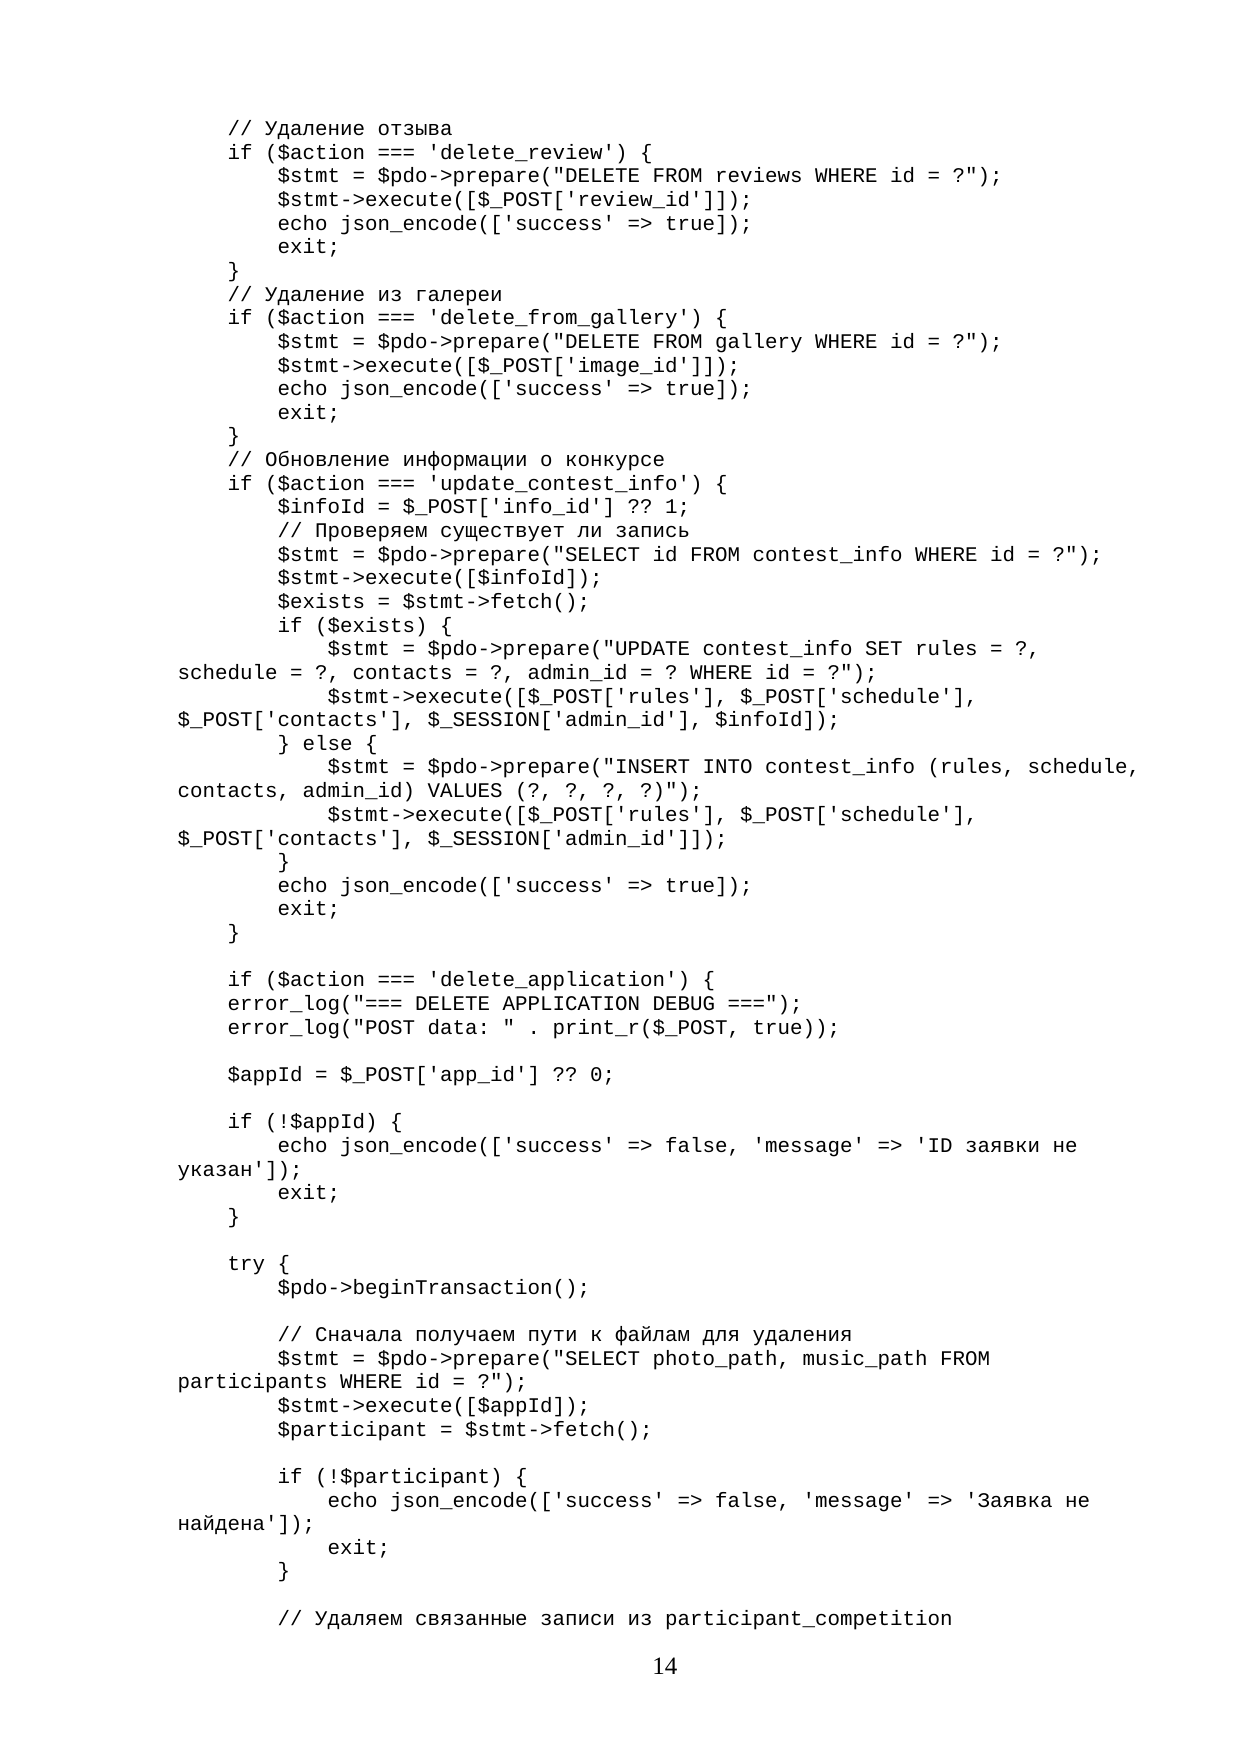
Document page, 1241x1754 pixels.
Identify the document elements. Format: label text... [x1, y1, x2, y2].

text exit; [177, 1182, 1152, 1206]
text $appId = $_POST['app_id'] ?? 0; [177, 1064, 1152, 1088]
text echo json_encode(['success' => false, 'message' => 'ID заявки не указан']); [177, 1135, 1152, 1182]
text $infoId = $_POST['info_id'] ?? 1; [177, 496, 1152, 520]
text } [177, 922, 1152, 946]
text echo json_encode(['success' => true]); [177, 213, 1152, 236]
text $stmt = $pdo->prepare("INSERT INTO contest_info (rules, schedule, contacts, admin_id) VALUES (?, ?, ?, ?)"); [177, 757, 1152, 804]
text if ($action === 'update_contest_info') { [177, 473, 1152, 496]
text } else { [177, 733, 1152, 757]
text try { [177, 1253, 1152, 1277]
text $stmt = $pdo->prepare("SELECT id FROM contest_info WHERE id = ?"); [177, 544, 1152, 567]
text $participant = $stmt->fetch(); [177, 1419, 1152, 1442]
text if (!$participant) { [177, 1466, 1152, 1489]
text error_log("POST data: " . print_r($_POST, true)); [177, 1017, 1152, 1040]
text error_log("=== DELETE APPLICATION DEBUG ==="); [177, 993, 1152, 1017]
text } [177, 426, 1152, 449]
text } [177, 1206, 1152, 1229]
text if (!$appId) { [177, 1111, 1152, 1135]
text $stmt->execute([$appId]); [177, 1395, 1152, 1419]
text $pdo->beginTransaction(); [177, 1277, 1152, 1300]
text // Удаление из галереи [177, 284, 1152, 307]
text // Удаляем связанные записи из participant_competition [177, 1608, 1152, 1631]
text } [177, 260, 1152, 284]
text $stmt->execute([$_POST['image_id']]); [177, 354, 1152, 378]
text } [177, 851, 1152, 875]
text $stmt = $pdo->prepare("UPDATE contest_info SET rules = ?, schedule = ?, contacts = ?, admin_id = ? WHERE id = ?"); [177, 638, 1152, 686]
text echo json_encode(['success' => true]); [177, 378, 1152, 402]
text $stmt = $pdo->prepare("DELETE FROM gallery WHERE id = ?"); [177, 331, 1152, 354]
text exit; [177, 898, 1152, 922]
text $stmt = $pdo->prepare("DELETE FROM reviews WHERE id = ?"); [177, 165, 1152, 189]
text if ($exists) { [177, 615, 1152, 638]
text $stmt->execute([$_POST['review_id']]); [177, 189, 1152, 213]
text echo json_encode(['success' => true]); [177, 875, 1152, 898]
text // Сначала получаем пути к файлам для удаления [177, 1324, 1152, 1348]
text exit; [177, 236, 1152, 260]
text $stmt = $pdo->prepare("SELECT photo_path, music_path FROM participants WHERE id = ?"); [177, 1348, 1152, 1395]
text } [177, 1561, 1152, 1584]
text $stmt->execute([$_POST['rules'], $_POST['schedule'], $_POST['contacts'], $_SESSION['admin_id'], $infoId]); [177, 686, 1152, 733]
text // Удаление отзыва [177, 118, 1152, 142]
text $stmt->execute([$infoId]); [177, 567, 1152, 591]
text echo json_encode(['success' => false, 'message' => 'Заявка не найдена']); [177, 1489, 1152, 1537]
text exit; [177, 1537, 1152, 1561]
text if ($action === 'delete_application') { [177, 969, 1152, 993]
text exit; [177, 402, 1152, 426]
text // Проверяем существует ли запись [177, 520, 1152, 544]
text $exists = $stmt->fetch(); [177, 591, 1152, 615]
text // Обновление информации о конкурсе [177, 449, 1152, 473]
text $stmt->execute([$_POST['rules'], $_POST['schedule'], $_POST['contacts'], $_SESSION['admin_id']]); [177, 804, 1152, 851]
text if ($action === 'delete_review') { [177, 142, 1152, 165]
text if ($action === 'delete_from_gallery') { [177, 307, 1152, 331]
